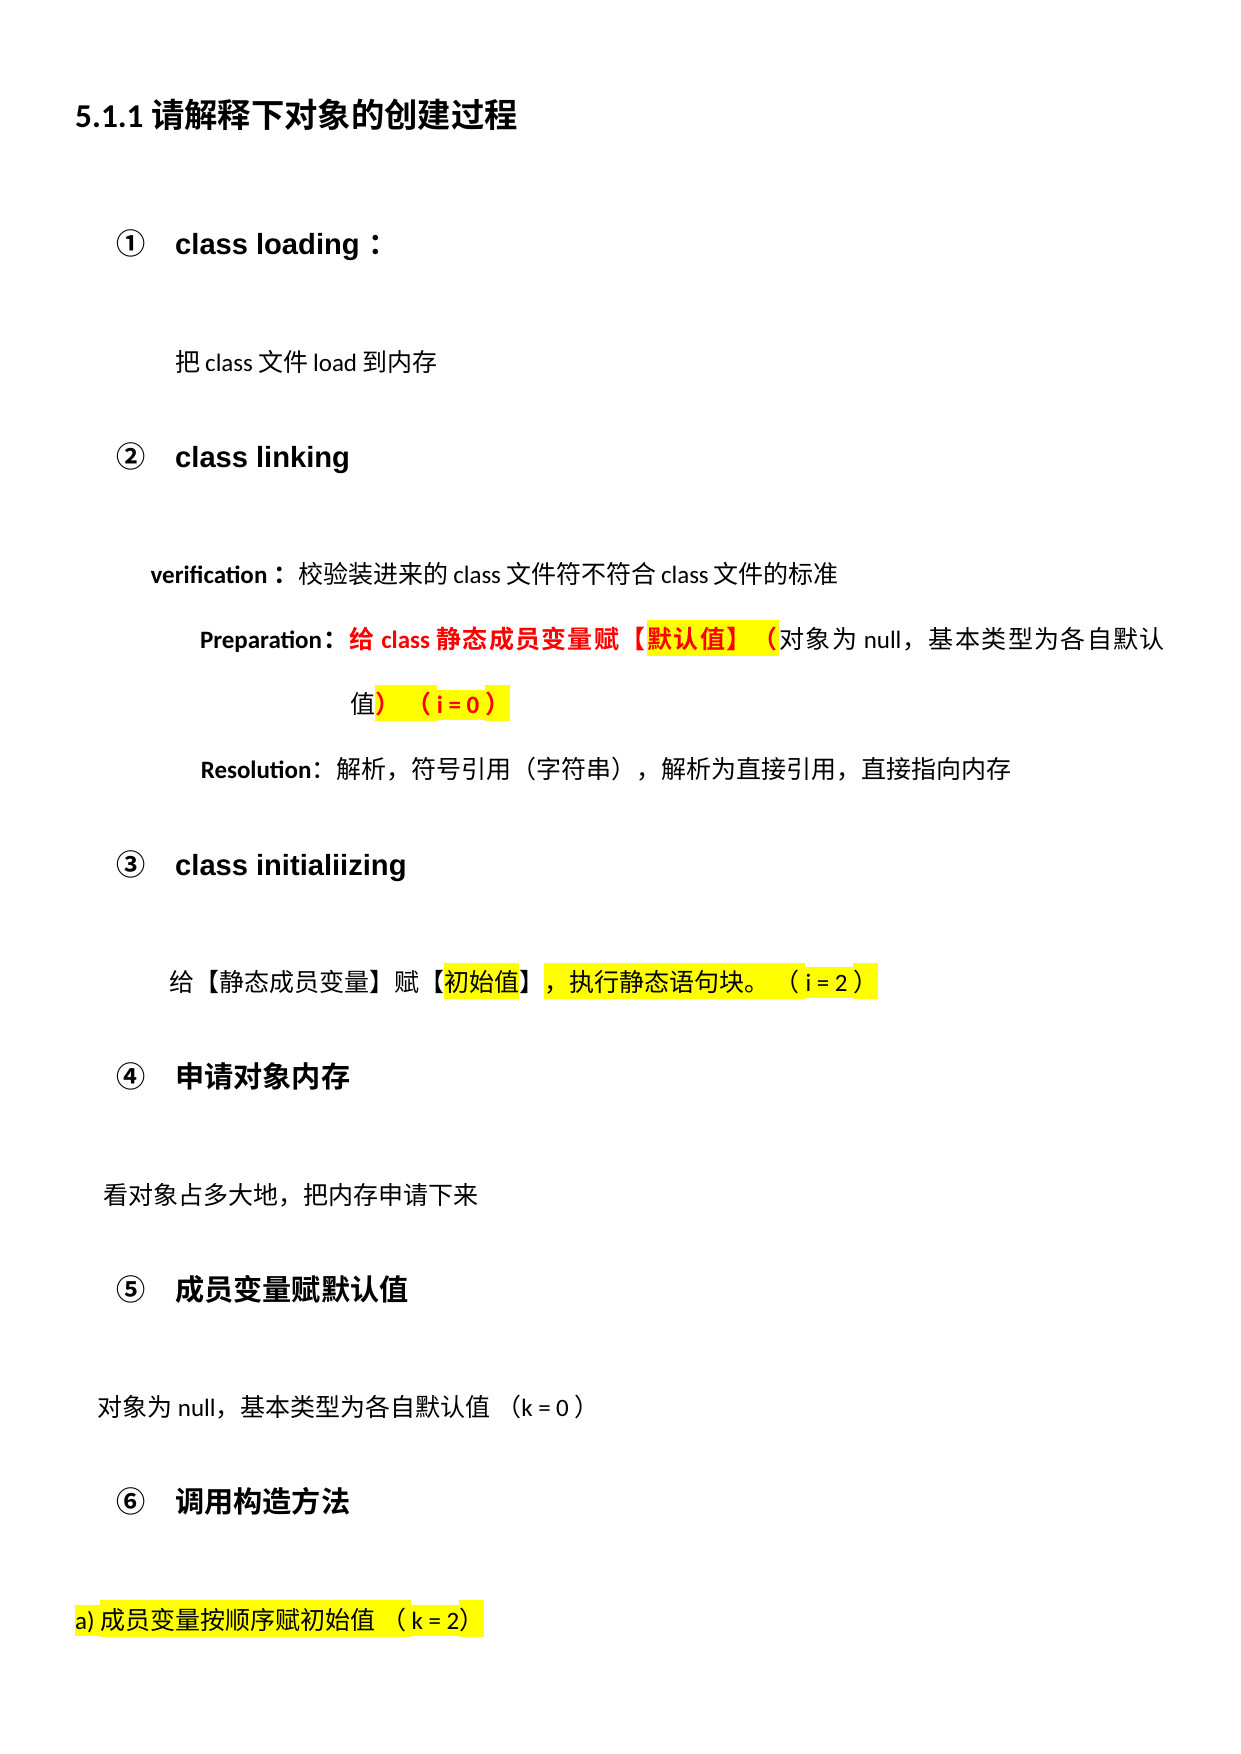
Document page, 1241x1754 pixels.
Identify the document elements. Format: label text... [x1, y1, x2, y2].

list verification ：校验装进来的class文件符不符合class文件的标准 [75, 541, 1165, 606]
subtitle 成员变量赋默认值 [75, 1255, 1165, 1320]
list 给【静态成员变量】赋【初始值】，执行静态语句块。 （ i = 2 ） [162, 948, 1165, 1013]
subtitle 申请对象内存 [75, 1042, 1165, 1107]
list 看对象占多大地，把内存申请下来 [75, 1161, 1165, 1226]
list Preparation：给class静态成员变量赋【默认值】（对象为null，基本类型为各自默认值） （ i = 0 ） [200, 606, 1165, 736]
subtitle class loading ： [75, 209, 1165, 274]
list Resolution：解析，符号引用（字符串），解析为直接引用，直接指向内存 [75, 736, 1165, 801]
subtitle 5.1.1 请解释下对象的创建过程 [75, 81, 1165, 146]
subtitle class linking [75, 422, 1165, 487]
subtitle 调用构造方法 [75, 1468, 1165, 1533]
list 对象为null，基本类型为各自默认值 （k = 0 ） [75, 1373, 1165, 1438]
subtitle class initialiizing [75, 830, 1165, 895]
list 把class文件load到内存 [75, 328, 1165, 393]
list 成员变量按顺序赋初始值 （ k = 2） [75, 1586, 1165, 1651]
